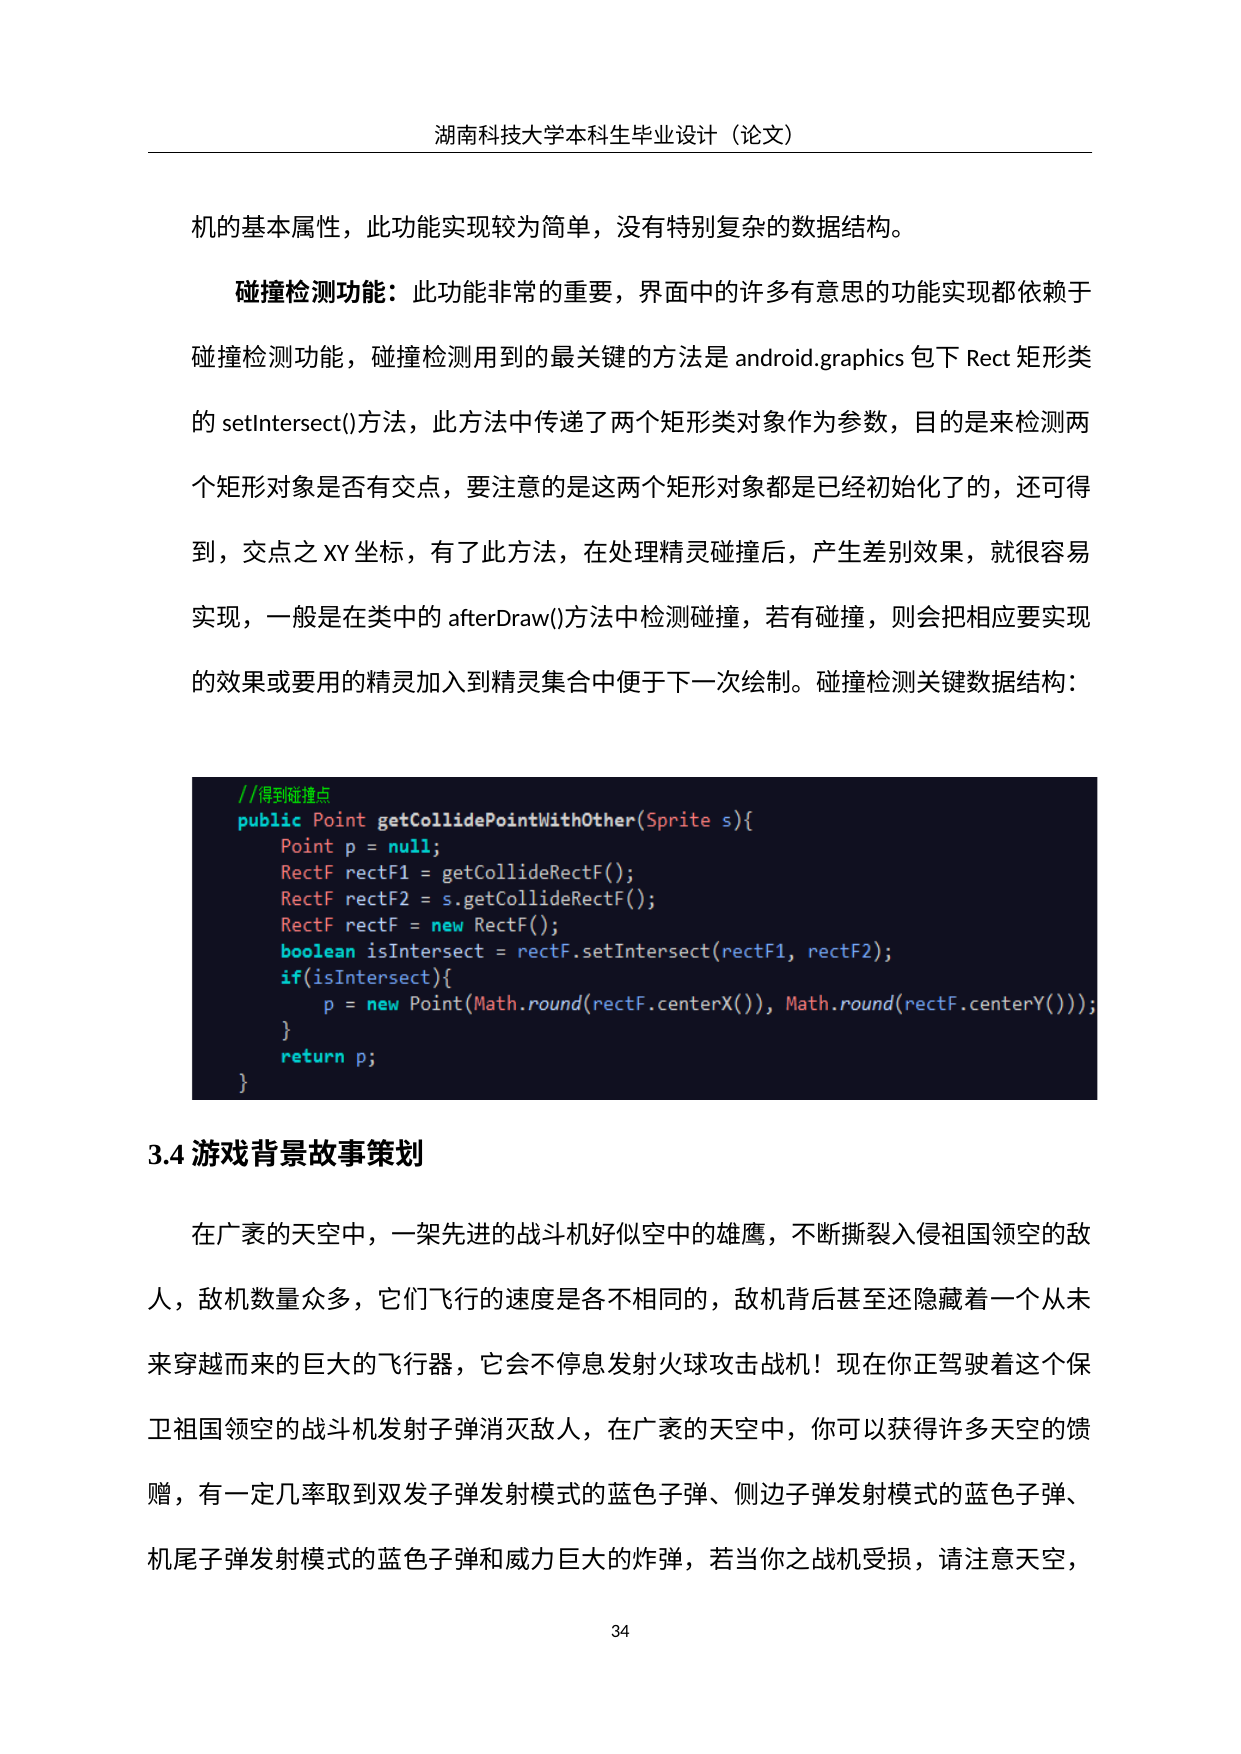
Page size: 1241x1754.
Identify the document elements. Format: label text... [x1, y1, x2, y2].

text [148, 1200, 1092, 1590]
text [191, 193, 1092, 258]
picture [191, 777, 1098, 1100]
subtitle 3.4 游戏背景故事策划 [148, 1119, 1092, 1184]
text 碰撞检测功能：此功能非常的重要，界面中的许多有意思的功能实现都依赖于碰撞检测功能，碰撞检测用到的最关键的方法是android.graphics包下Rect矩形类的setIntersect()方法，此方法中传递了两个矩形类对象作为参数，目的是来检测两个矩形对象是否有交点，要注意的是这两个矩形对象都是已经初始化了的，还可得到，交点之XY坐标，有了此方法，在处理精灵碰撞后，产生差别效果，就很容易实现，一般是在类中的afterDraw()方法中检测碰撞，若有碰撞，则会把相应要实现的效果或要用的精灵加入到精灵集合中便于下一次绘制。碰撞检测关键数据结构： [191, 258, 1092, 713]
